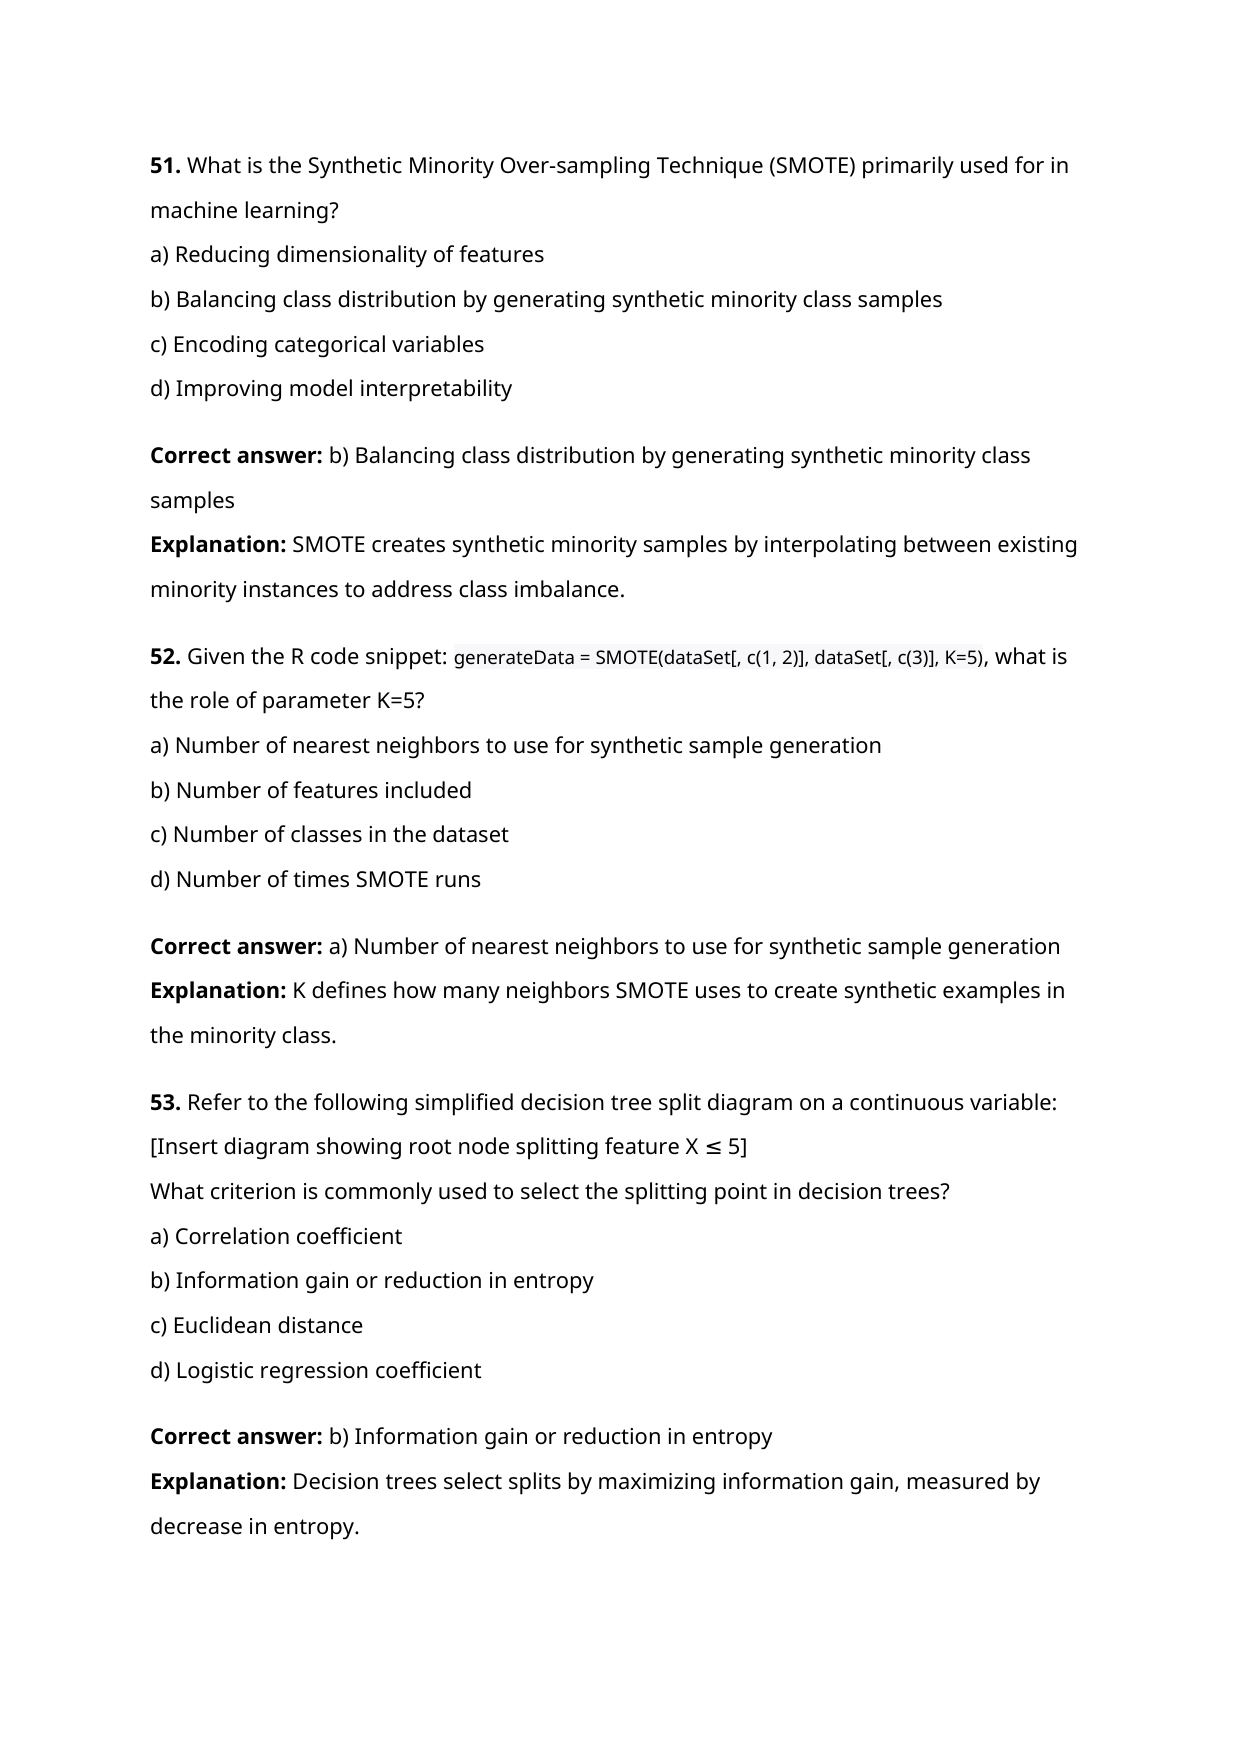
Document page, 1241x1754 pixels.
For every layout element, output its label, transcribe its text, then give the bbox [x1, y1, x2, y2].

text 53. Refer to the following simplified decision tree split diagram on a continuous variable: [Insert diagram showing root node splitting feature X ≤ 5] What criterion is commonly used to select the splitting point in decision trees? a) Correlation coefficient b) Information gain or reduction in entropy c) Euclidean distance d) Logistic regression coefficient [150, 1087, 1090, 1384]
text Correct answer: a) Number of nearest neighbors to use for synthetic sample generation Explanation: K defines how many neighbors SMOTE uses to create synthetic examples in the minority class. [150, 931, 1090, 1050]
text 51. What is the Synthetic Minority Over-sampling Technique (SMOTE) primarily used for in machine learning? a) Reducing dimensionality of features b) Balancing class distribution by generating synthetic minority class samples c) Encoding categorical variables d) Improving model interpretability [150, 150, 1090, 403]
text 52. Given the R code snippet: generateData = SMOTE(dataSet[, c(1, 2)], dataSet[, c(3)], K=5), what is the role of parameter K=5? a) Number of nearest neighbors to use for synthetic sample generation b) Number of features included c) Number of classes in the dataset d) Number of times SMOTE runs [150, 641, 1090, 894]
text Correct answer: b) Information gain or reduction in entropy Explanation: Decision trees select splits by maximizing information gain, measured by decrease in entropy. [150, 1421, 1090, 1540]
text Correct answer: b) Balancing class distribution by generating synthetic minority class samples Explanation: SMOTE creates synthetic minority samples by interpolating between existing minority instances to address class imbalance. [150, 440, 1090, 604]
